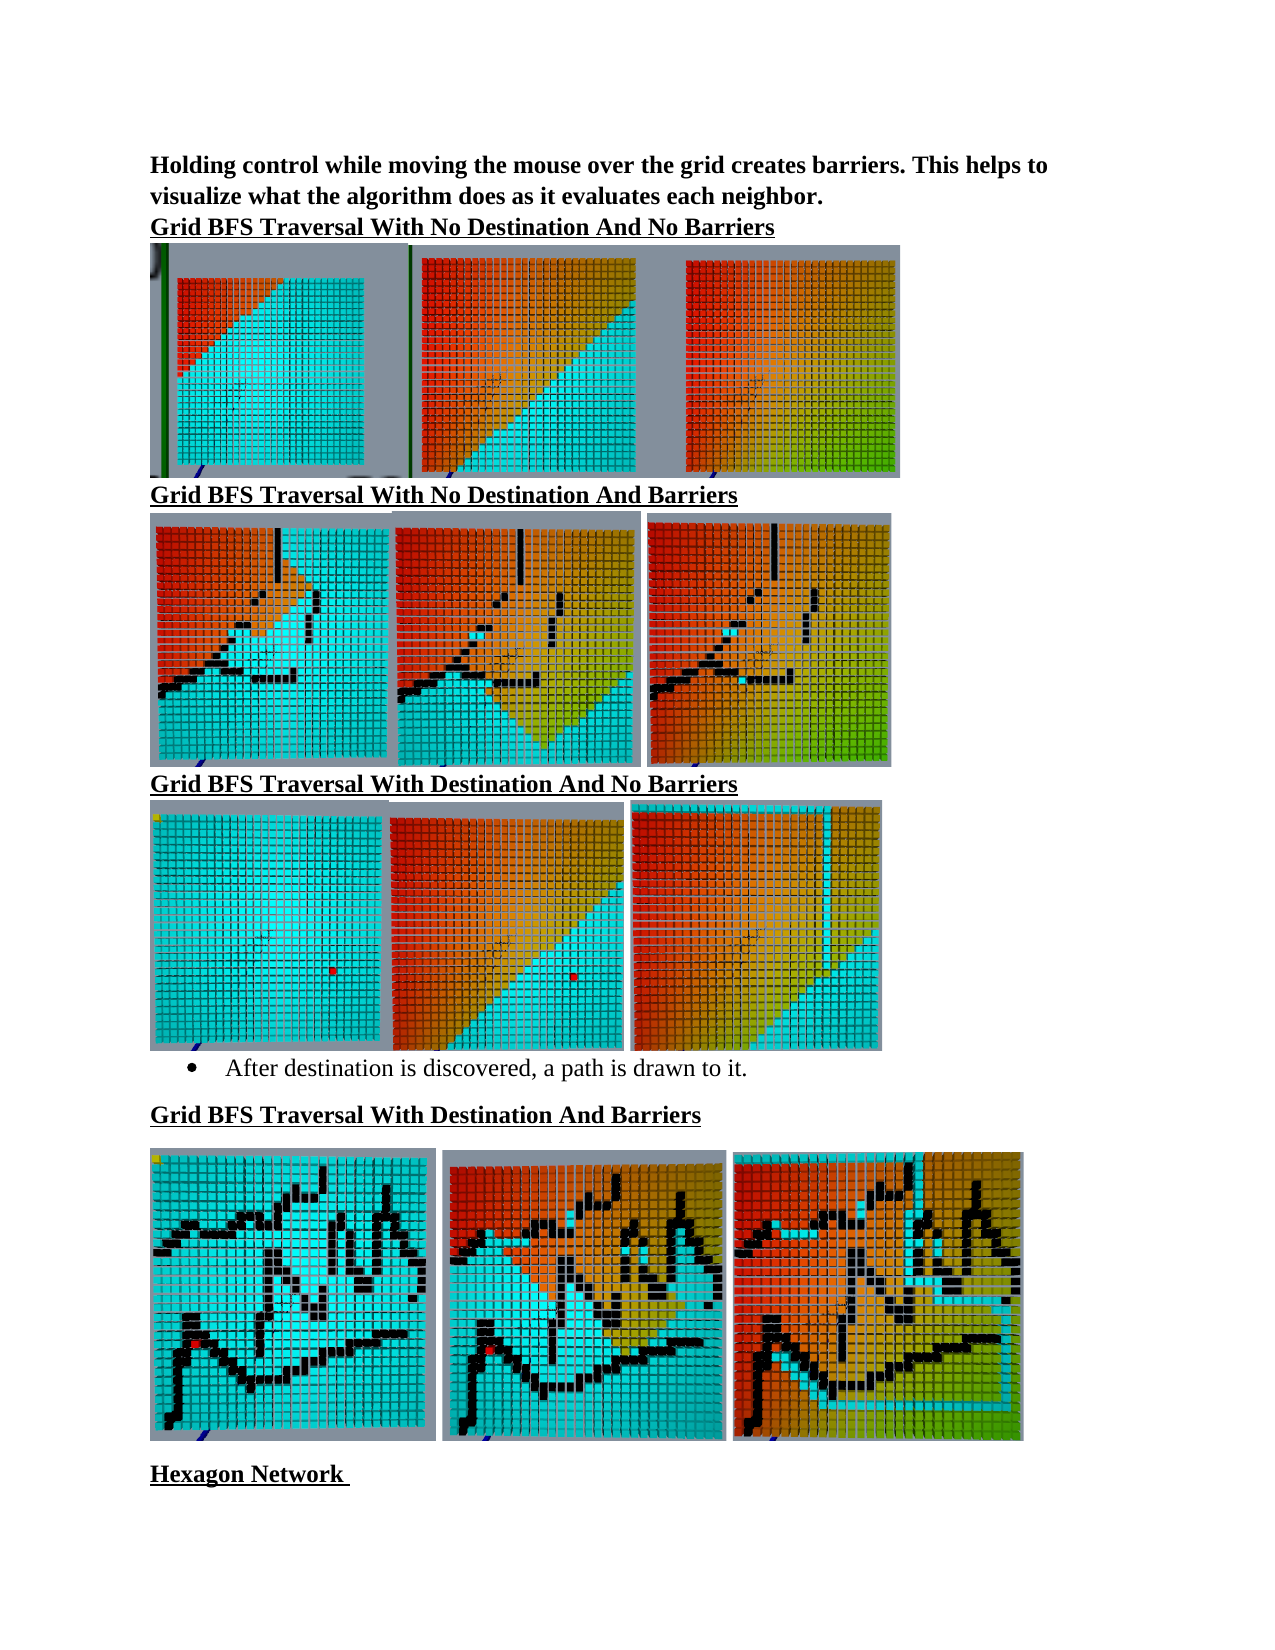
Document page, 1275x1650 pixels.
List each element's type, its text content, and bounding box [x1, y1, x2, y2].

picture [150, 243, 901, 478]
picture [647, 513, 892, 767]
picture [630, 800, 883, 1051]
picture [150, 1148, 436, 1441]
text Grid BFS Traversal With Destination And Barriers [150, 1101, 1125, 1129]
picture [442, 1150, 727, 1441]
list Grid BFS Traversal With No Destination And No Barriers [150, 212, 1125, 241]
picture [150, 511, 641, 767]
picture [732, 1152, 1024, 1441]
text Hexagon Network [150, 1459, 1125, 1488]
list Holding control while moving the mouse over the grid creates barriers. This helps to visualize what the algorithm does as it evaluates each neighbor. [150, 150, 1125, 210]
list Grid BFS Traversal With No Destination And Barriers [150, 480, 1125, 509]
picture [150, 800, 624, 1051]
list Grid BFS Traversal With Destination And No Barriers [150, 769, 1125, 798]
list After destination is discovered, a path is drawn to it. [187, 1053, 1125, 1082]
